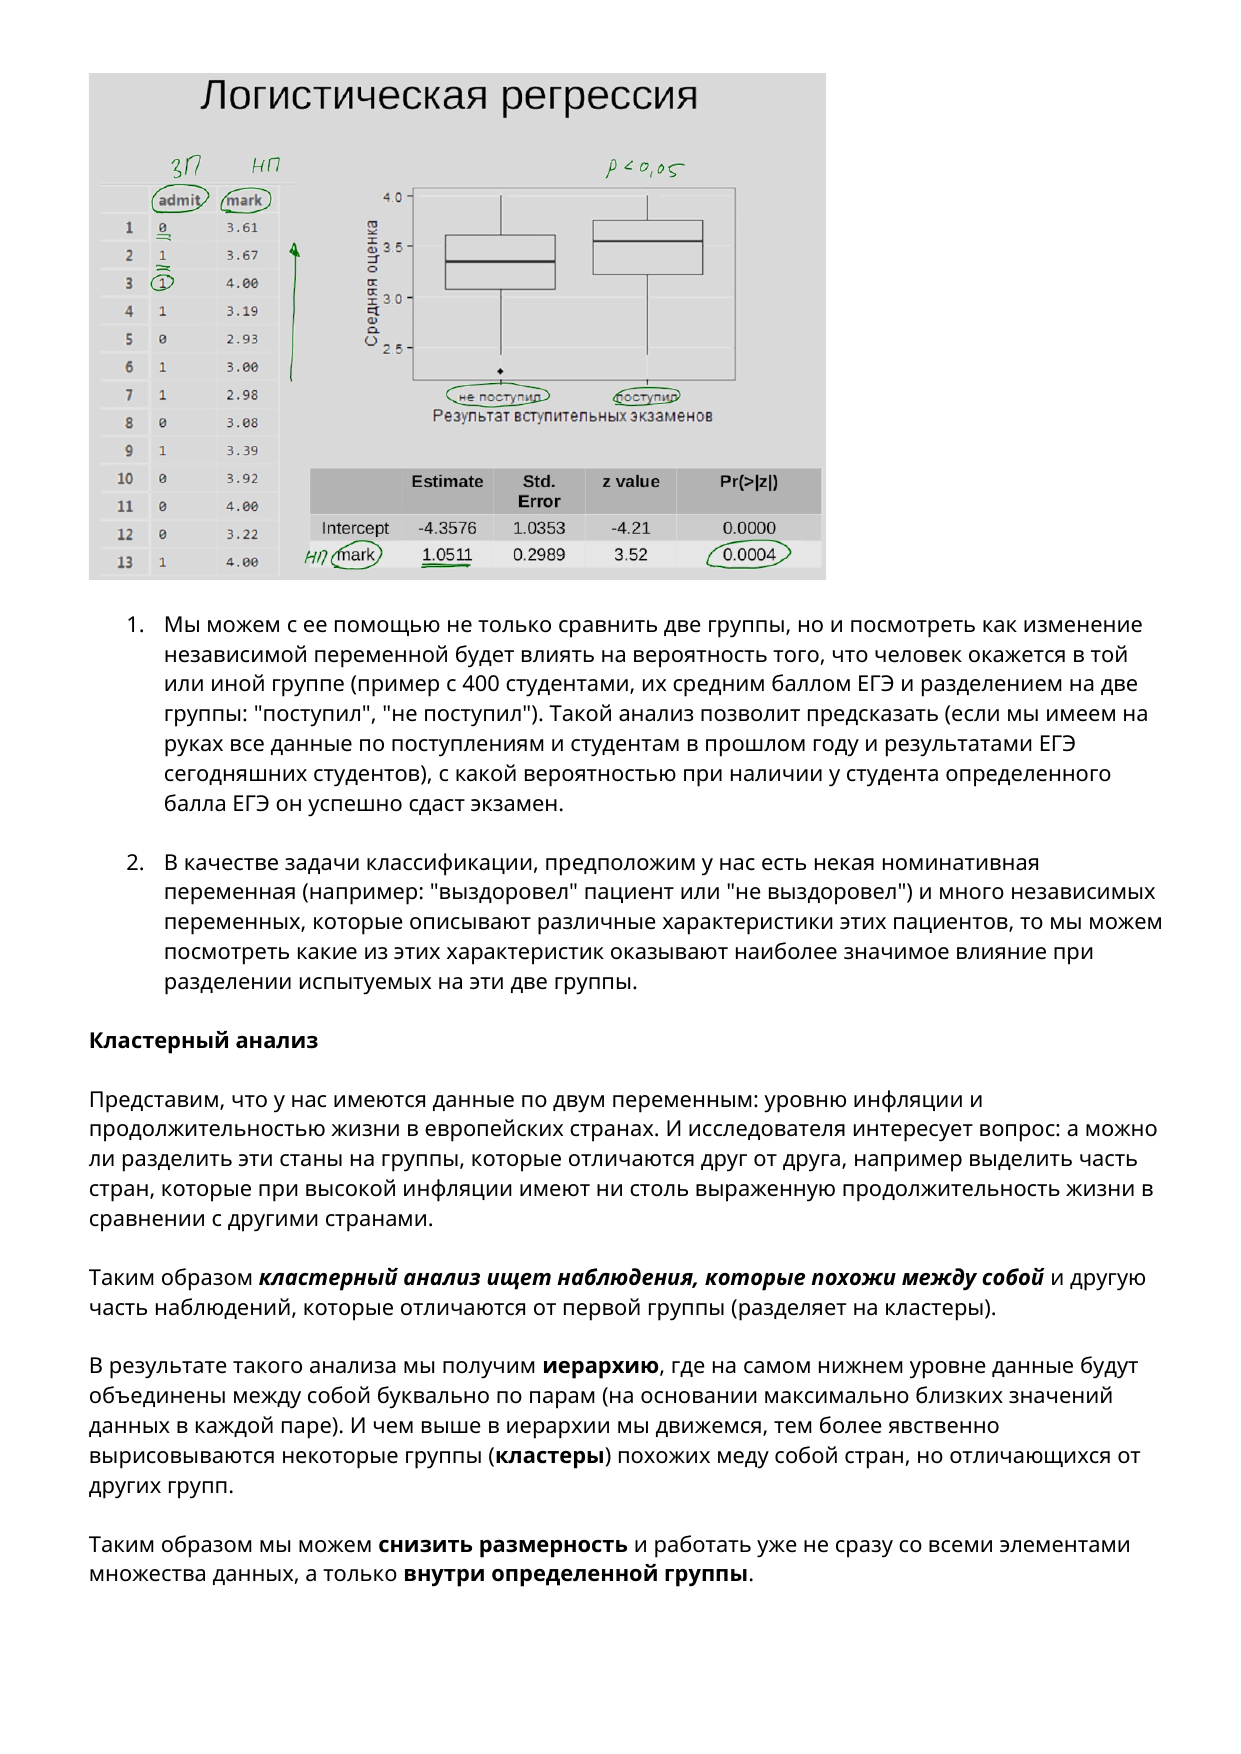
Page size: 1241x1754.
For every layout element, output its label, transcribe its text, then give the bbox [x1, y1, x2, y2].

text Таким образом кластерный анализ ищет наблюдения, которые похожи между собой и другую часть наблюдений, которые отличаются от первой группы (разделяет на кластеры). [89, 1262, 1167, 1321]
text Таким образом мы можем снизить размерность и работать уже не сразу со всеми элементами множества данных, а только внутри определенной группы. [89, 1528, 1167, 1588]
text Кластерный анализ [89, 1024, 1167, 1054]
text В результате такого анализа мы получим иерархию, где на самом нижнем уровне данные будут объединены между собой буквально по парам (на основании максимально близких значений данных в каждой паре). И чем выше в иерархии мы движемся, тем более явственно вырисовываются некоторые группы (кластеры) похожих меду собой стран, но отличающихся от других групп. [89, 1350, 1167, 1499]
list В качестве задачи классификации, предположим у нас есть некая номинативная переменная (например: "выздоровел" пациент или "не выздоровел") и много независимых переменных, которые описывают различные характеристики этих пациентов, то мы можем посмотреть какие из этих характеристик оказывают наиболее значимое влияние при разделении испытуемых на эти две группы. [126, 846, 1167, 995]
picture [88, 73, 827, 580]
list Мы можем с ее помощью не только сравнить две группы, но и посмотреть как изменение независимой переменной будет влиять на вероятность того, что человек окажется в той или иной группе (пример с 400 студентами, их средним баллом ЕГЭ и разделением на две группы: "поступил", "не поступил"). Такой анализ позволит предсказать (если мы имеем на руках все данные по поступлениям и студентам в прошлом году и результатами ЕГЭ сегодняшних студентов), с какой вероятностью при наличии у студента определенного балла ЕГЭ он успешно сдаст экзамен. [126, 609, 1167, 817]
text Представим, что у нас имеются данные по двум переменным: уровню инфляции и продолжительностью жизни в европейских странах. И исследователя интересует вопрос: а можно ли разделить эти станы на группы, которые отличаются друг от друга, например выделить часть стран, которые при высокой инфляции имеют ни столь выраженную продолжительность жизни в сравнении с другими странами. [89, 1083, 1167, 1232]
